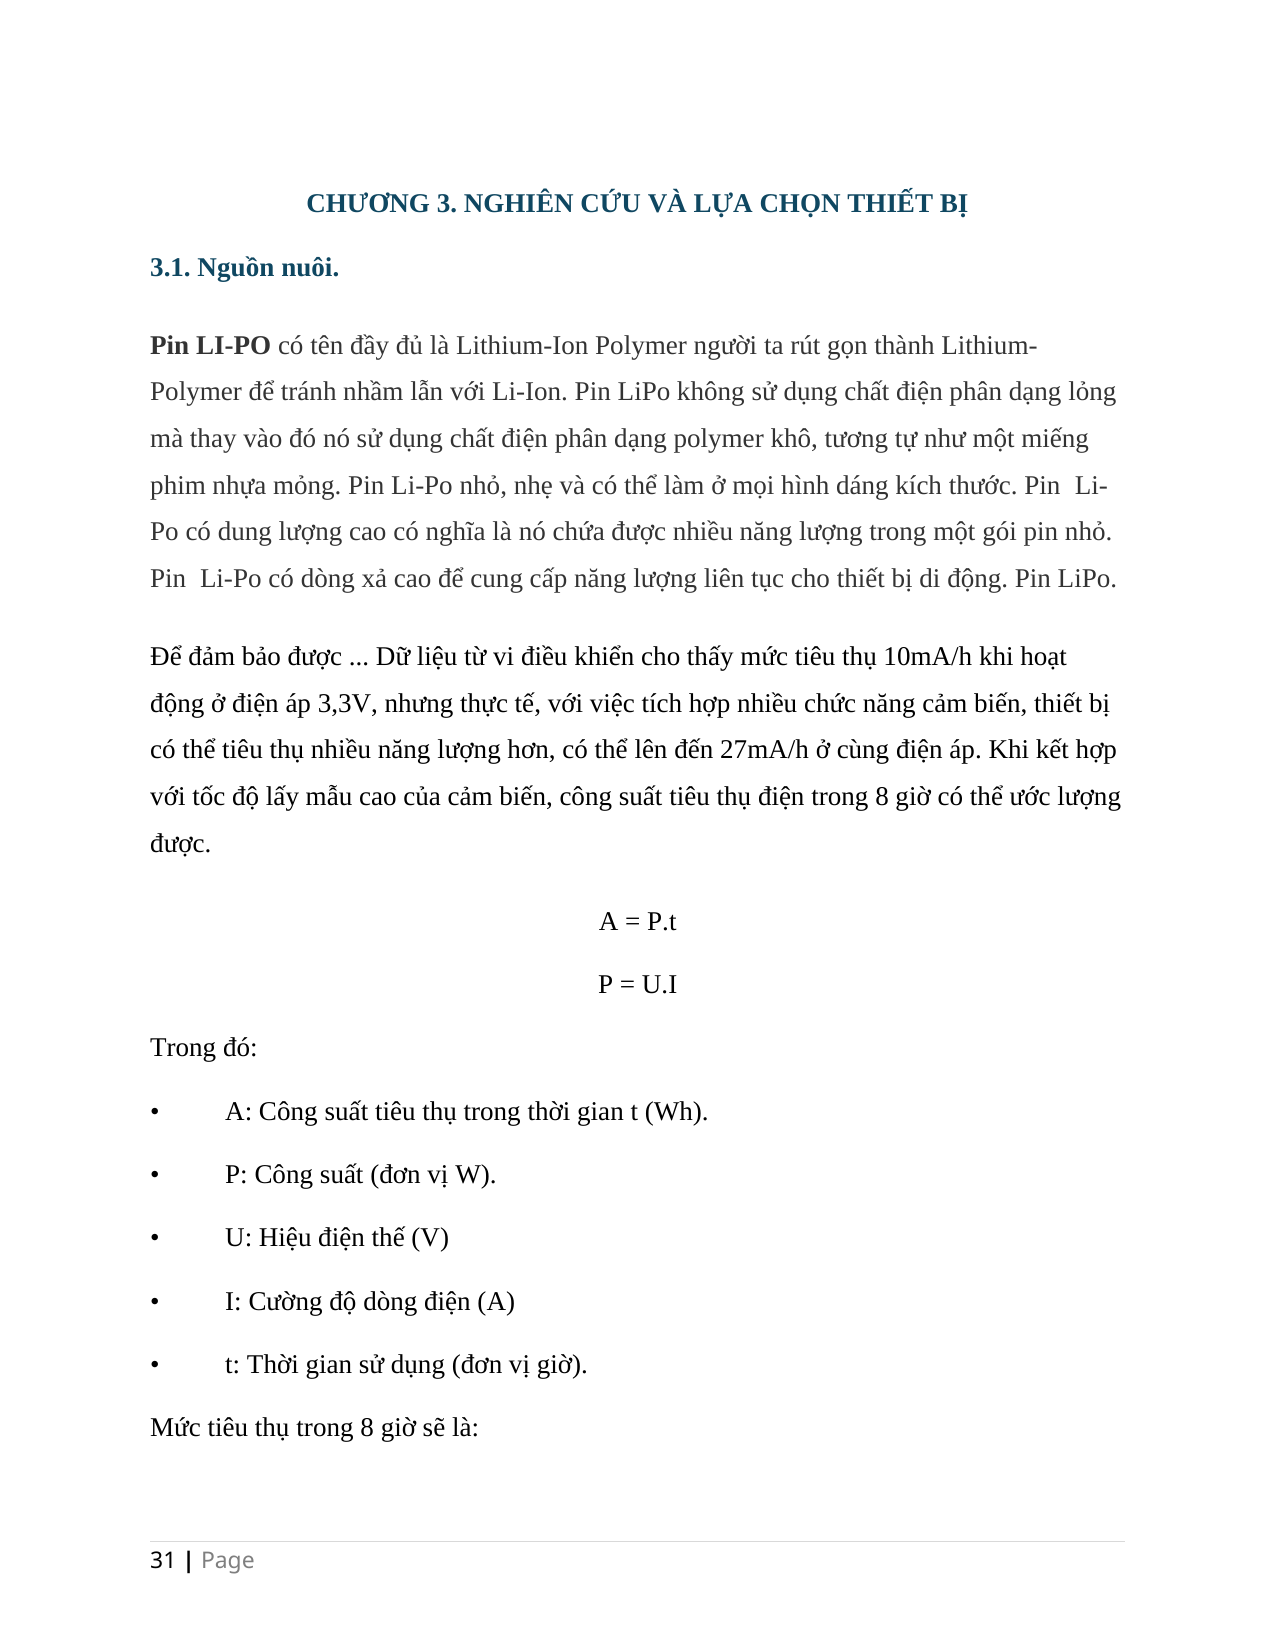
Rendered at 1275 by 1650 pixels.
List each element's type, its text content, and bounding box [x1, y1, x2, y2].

text P = U.I [150, 968, 1125, 999]
text • U: Hiệu điện thế (V) [150, 1221, 1125, 1252]
text Pin LI-PO có tên đầy đủ là Lithium-Ion Polymer người ta rút gọn thành Lithium-Polymer để tránh nhầm lẫn với Li-Ion. Pin LiPo không sử dụng chất điện phân dạng lỏng mà thay vào đó nó sử dụng chất điện phân dạng polymer khô, tương tự như một miếng phim nhựa mỏng. Pin Li-Po nhỏ, nhẹ và có thể làm ở mọi hình dáng kích thước. Pin Li-Po có dung lượng cao có nghĩa là nó chứa được nhiều năng lượng trong một gói pin nhỏ. Pin Li-Po có dòng xả cao để cung cấp năng lượng liên tục cho thiết bị di động. Pin LiPo. [150, 329, 1125, 593]
text • t: Thời gian sử dụng (đơn vị giờ). [150, 1348, 1125, 1379]
subtitle CHƯƠNG 3. NGHIÊN CỨU VÀ LỰA CHỌN THIẾT BỊ [150, 187, 1125, 219]
text Mức tiêu thụ trong 8 giờ sẽ là: [150, 1411, 1125, 1442]
text • P: Công suất (đơn vị W). [150, 1158, 1125, 1189]
subtitle 3.1. Nguồn nuôi. [150, 251, 1125, 282]
text • I: Cường độ dòng điện (A) [150, 1284, 1125, 1316]
text A = P.t [150, 904, 1125, 936]
text Trong đó: [150, 1031, 1125, 1062]
text • A: Công suất tiêu thụ trong thời gian t (Wh). [150, 1094, 1125, 1126]
text Để đảm bảo được ... Dữ liệu từ vi điều khiển cho thấy mức tiêu thụ 10mA/h khi hoạt động ở điện áp 3,3V, nhưng thực tế, với việc tích hợp nhiều chức năng cảm biến, thiết bị có thể tiêu thụ nhiều năng lượng hơn, có thể lên đến 27mA/h ở cùng điện áp. Khi kết hợp với tốc độ lấy mẫu cao của cảm biến, công suất tiêu thụ điện trong 8 giờ có thể ước lượng được. [150, 640, 1125, 858]
